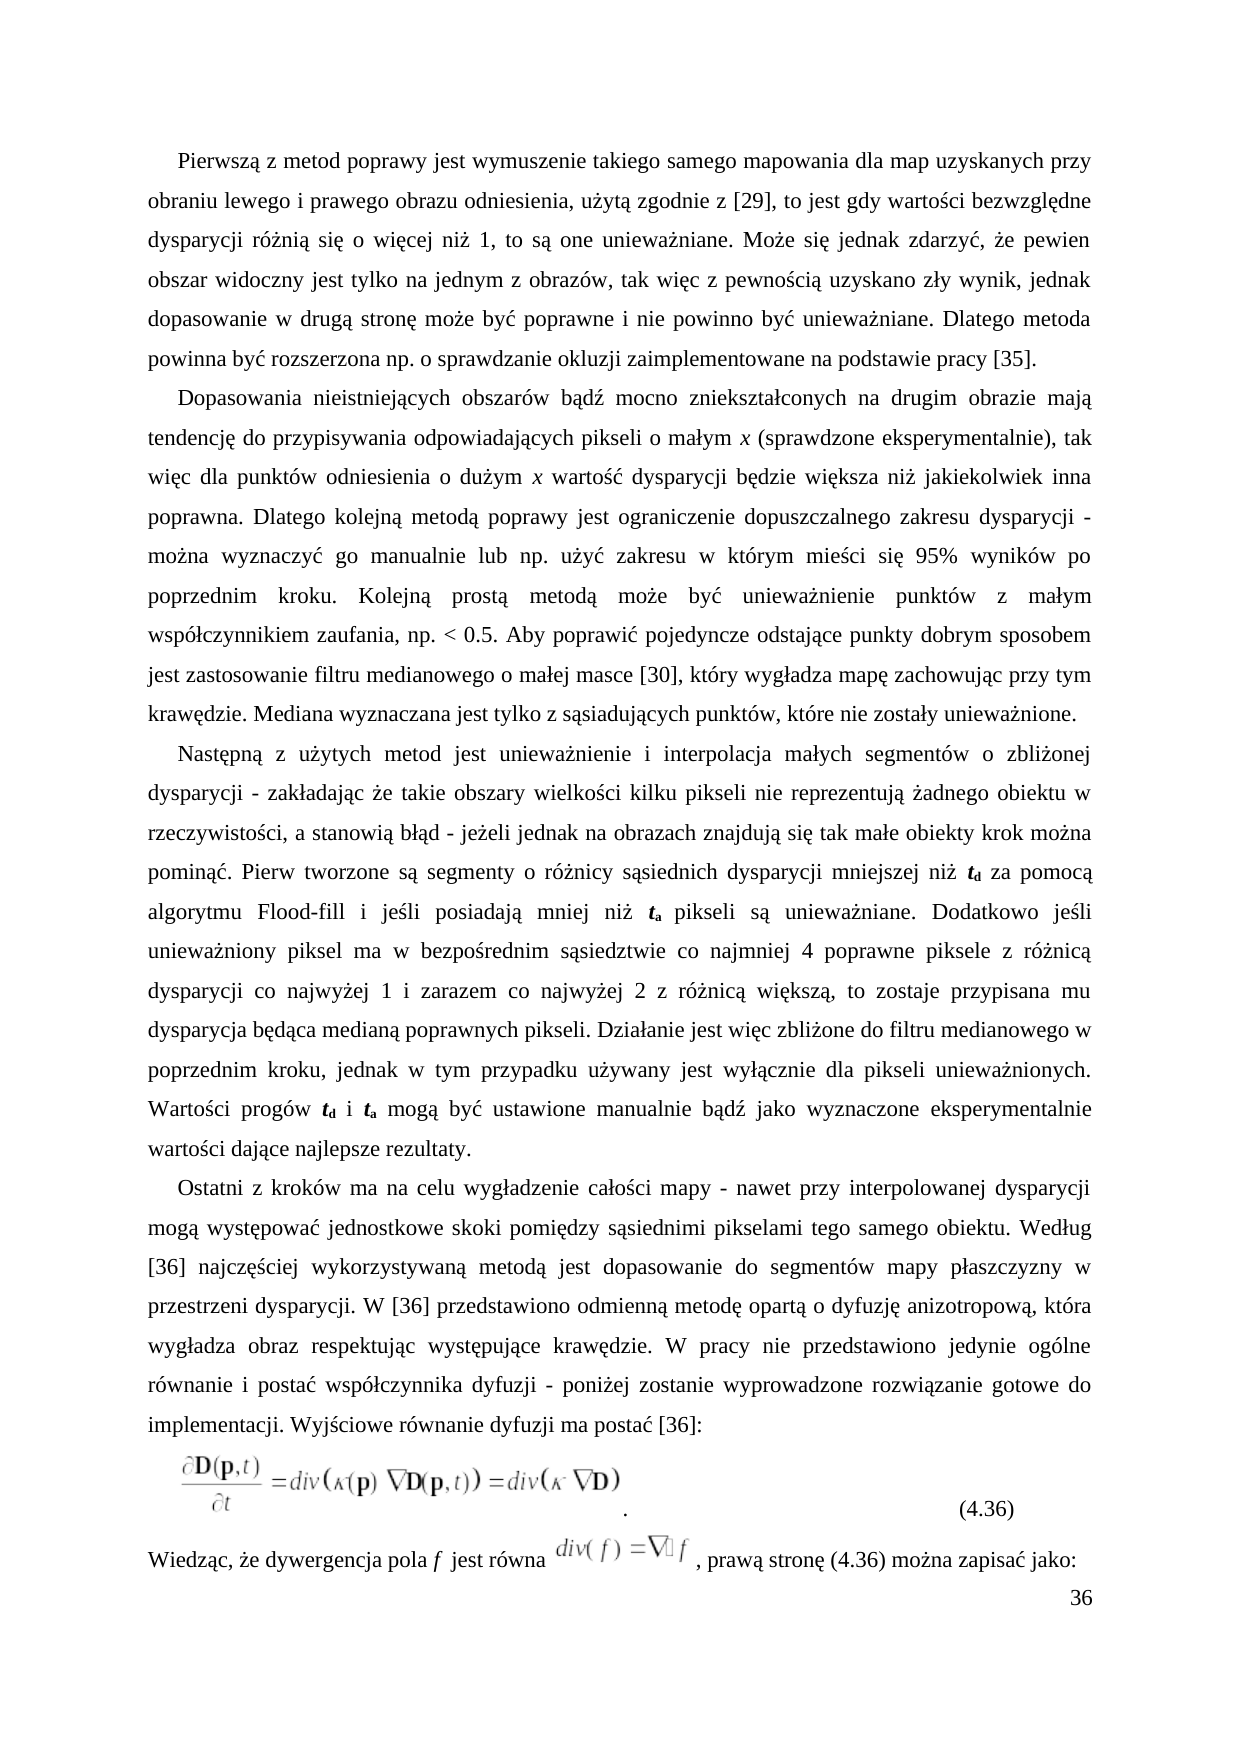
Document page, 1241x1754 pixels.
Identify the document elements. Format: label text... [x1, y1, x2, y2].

text Dopasowania nieistniejących obszarów bądź mocno zniekształconych na drugim obrazie mają tendencję do przypisywania odpowiadających pikseli o małym x (sprawdzone eksperymentalnie), tak więc dla punktów odniesienia o dużym x wartość dysparycji będzie większa niż jakiekolwiek inna poprawna. Dlatego kolejną metodą poprawy jest ograniczenie dopuszczalnego zakresu dysparycji - można wyznaczyć go manualnie lub np. użyć zakresu w którym mieści się 95% wyników po poprzednim kroku. Kolejną prostą metodą może być unieważnienie punktów z małym współczynnikiem zaufania, np. < 0.5. Aby poprawić pojedyncze odstające punkty dobrym sposobem jest zastosowanie filtru medianowego o małej masce [30], który wygładza mapę zachowując przy tym krawędzie. Mediana wyznaczana jest tylko z sąsiadujących punktów, które nie zostały unieważnione. [148, 384, 1093, 727]
text Ostatni z kroków ma na celu wygładzenie całości mapy - nawet przy interpolowanej dysparycji mogą występować jednostkowe skoki pomiędzy sąsiednimi pikselami tego samego obiektu. Według [36] najczęściej wykorzystywaną metodą jest dopasowanie do segmentów mapy płaszczyzny w przestrzeni dysparycji. W [36] przedstawiono odmienną metodę opartą o dyfuzję anizotropową, która wygładza obraz respektując występujące krawędzie. W pracy nie przedstawiono jedynie ogólne równanie i postać współczynnika dyfuzji - poniżej zostanie wyprowadzone rozwiązanie gotowe do implementacji. Wyjściowe równanie dyfuzji ma postać [36]: [148, 1174, 1093, 1437]
text Wiedząc, że dywergencja pola f jest równa , prawą stronę (4.36) można zapisać jako: [148, 1534, 1093, 1572]
text Pierwszą z metod poprawy jest wymuszenie takiego samego mapowania dla map uzyskanych przy obraniu lewego i prawego obrazu odniesienia, użytą zgodnie z [29], to jest gdy wartości bezwzględne dysparycji różnią się o więcej niż 1, to są one unieważniane. Może się jednak zdarzyć, że pewien obszar widoczny jest tylko na jednym z obrazów, tak więc z pewnością uzyskano zły wynik, jednak dopasowanie w drugą stronę może być poprawne i nie powinno być unieważniane. Dlatego metoda powinna być rozszerzona np. o sprawdzanie okluzji zaimplementowane na podstawie pracy [35]. [148, 148, 1093, 371]
text Następną z użytych metod jest unieważnienie i interpolacja małych segmentów o zbliżonej dysparycji - zakładając że takie obszary wielkości kilku pikseli nie reprezentują żadnego obiektu w rzeczywistości, a stanowią błąd - jeżeli jednak na obrazach znajdują się tak małe obiekty krok można pominąć. Pierw tworzone są segmenty o różnicy sąsiednich dysparycji mniejszej niż td za pomocą algorytmu Flood-fill i jeśli posiadają mniej niż ta pikseli są unieważniane. Dodatkowo jeśli unieważniony piksel ma w bezpośrednim sąsiedztwie co najmniej 4 poprawne piksele z różnicą dysparycji co najwyżej 1 i zarazem co najwyżej 2 z różnicą większą, to zostaje przypisana mu dysparycja będąca medianą poprawnych pikseli. Działanie jest więc zbliżone do filtru medianowego w poprzednim kroku, jednak w tym przypadku używany jest wyłącznie dla pikseli unieważnionych. Wartości progów td i ta mogą być ustawione manualnie bądź jako wyznaczone eksperymentalnie wartości dające najlepsze rezultaty. [148, 740, 1093, 1161]
text . (4.36) [148, 1450, 1093, 1521]
